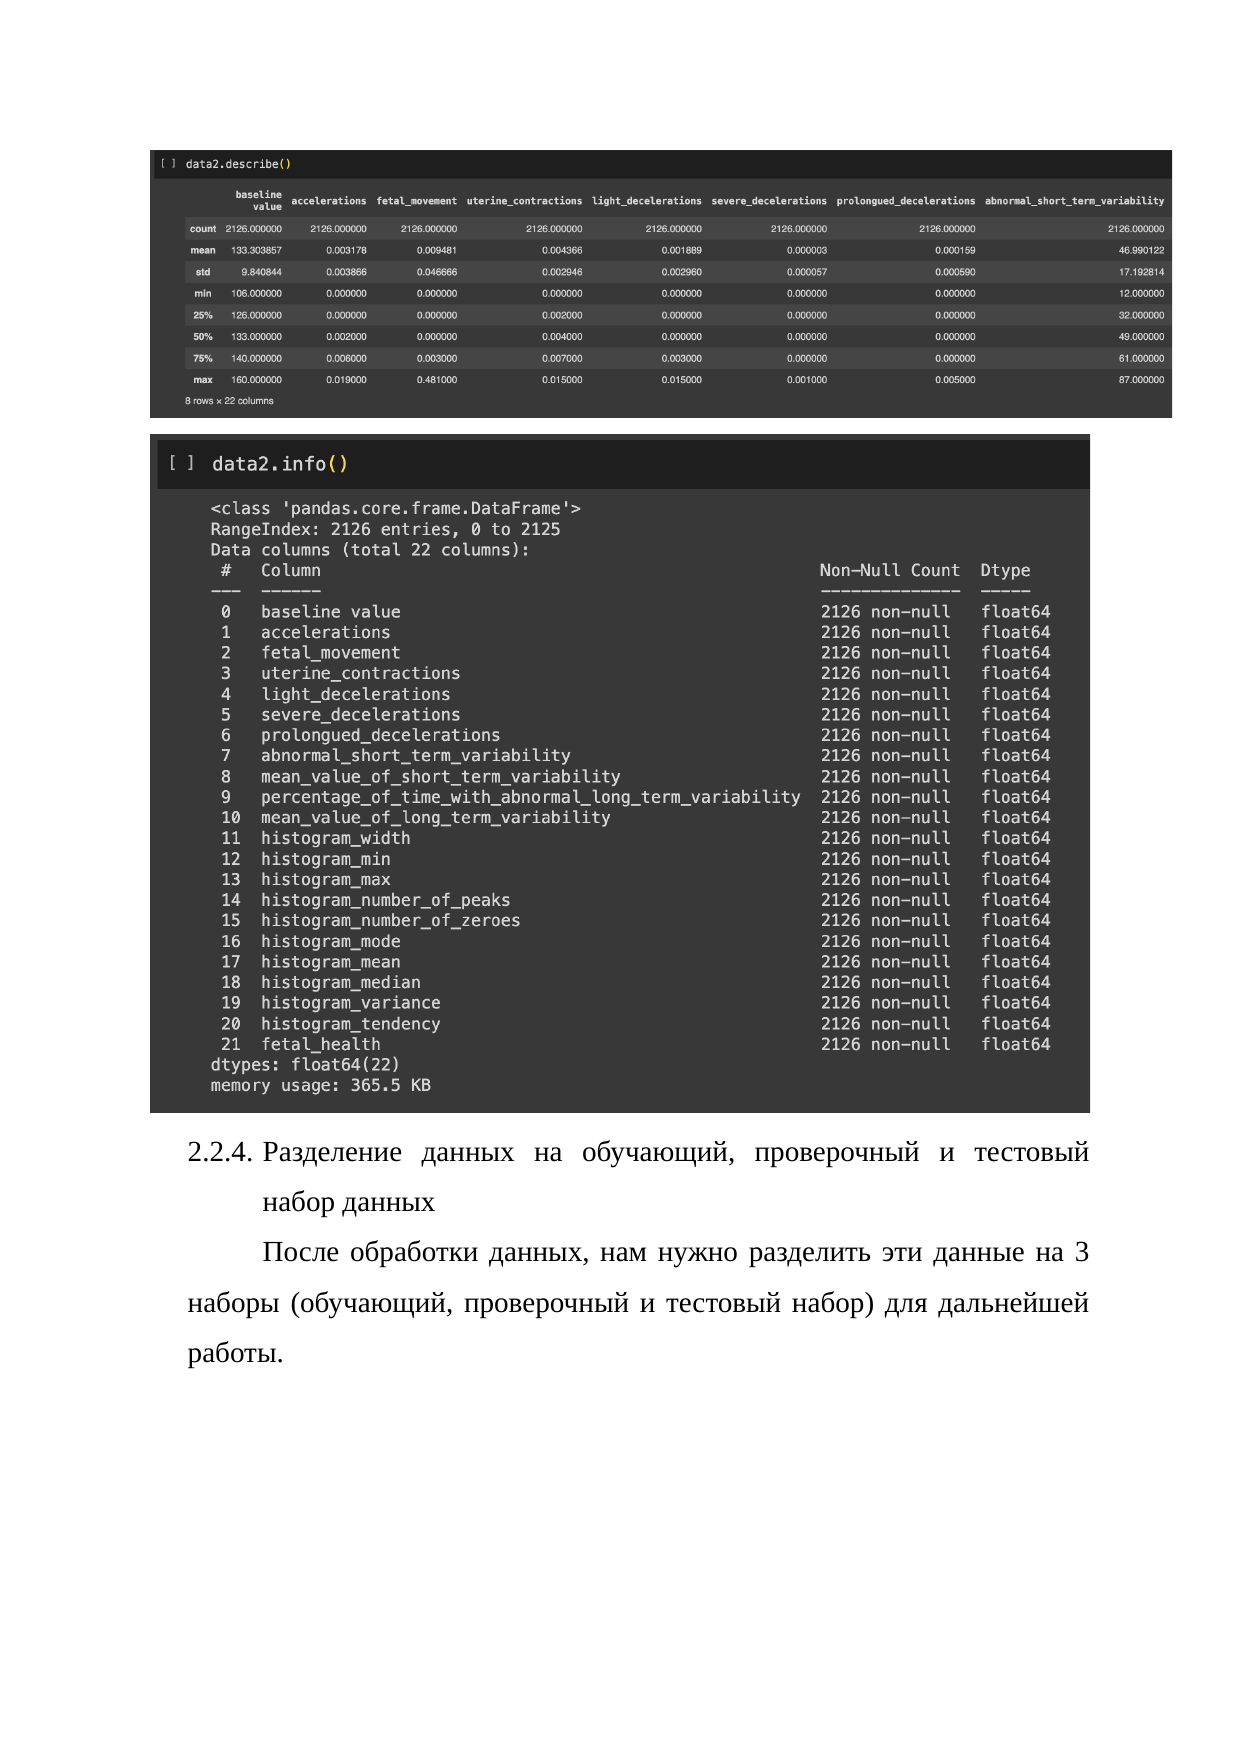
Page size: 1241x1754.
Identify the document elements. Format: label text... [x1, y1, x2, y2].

picture [150, 150, 1173, 418]
text После обработки данных, нам нужно разделить эти данные на 3 наборы (обучающий, проверочный и тестовый набор) для дальнейшей работы. [187, 1234, 1090, 1369]
picture [150, 434, 1091, 1113]
subtitle Разделение данных на обучающий, проверочный и тестовый набор данных [187, 1134, 1090, 1218]
